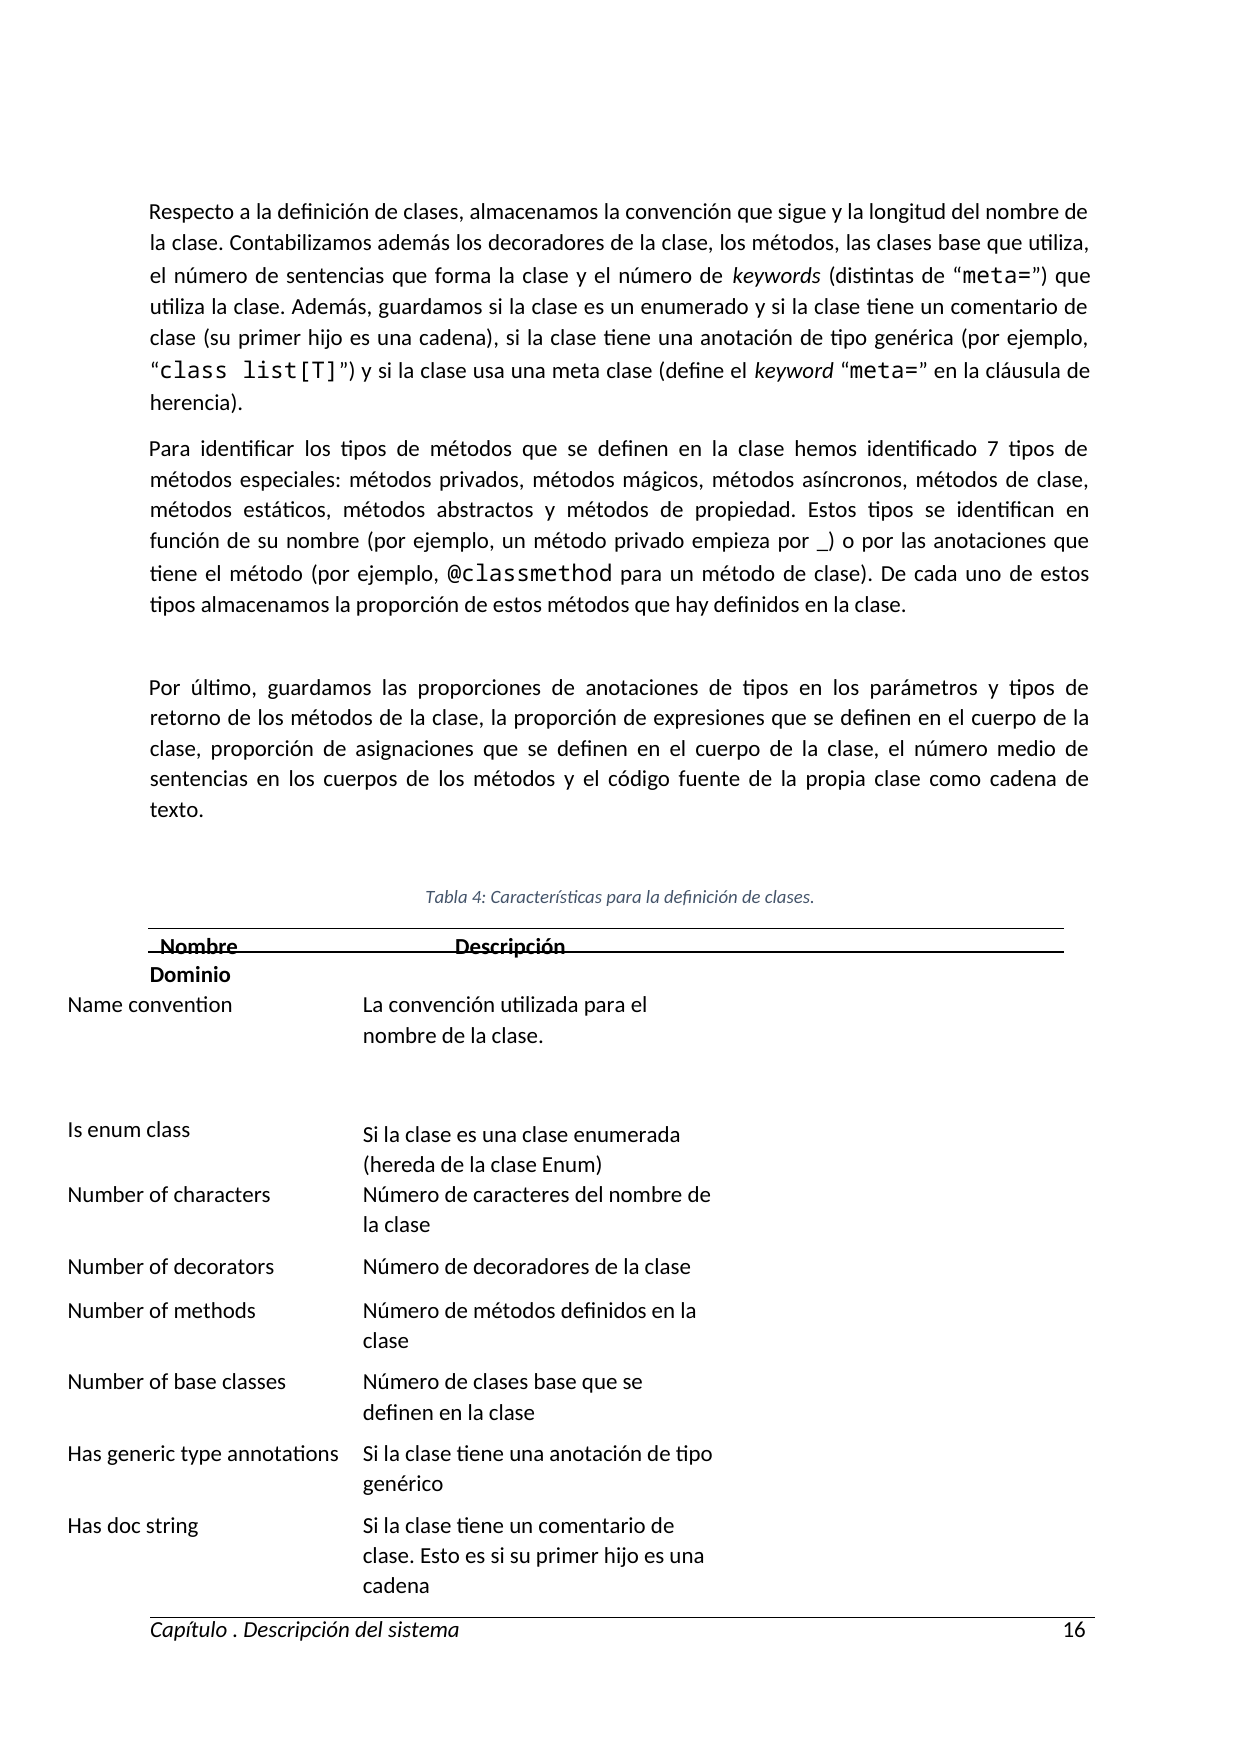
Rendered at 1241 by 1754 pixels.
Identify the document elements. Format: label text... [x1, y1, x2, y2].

table_cell Has generic type annotations [68, 1439, 363, 1511]
text Para identificar los tipos de métodos que se definen en la clase hemos identificado 7 tipos de métodos especiales: métodos privados, métodos mágicos, métodos asíncronos, métodos de clase, métodos estáticos, métodos abstractos y métodos de propiedad. Estos tipos se identifican en función de su nombre (por ejemplo, un método privado empieza por _) o por las anotaciones que tiene el método (por ejemplo, @classmethod para un método de clase). De cada uno de estos tipos almacenamos la proporción de estos métodos que hay definidos en la clase. [148, 434, 1091, 618]
table_cell Number of decorators [68, 1252, 363, 1296]
table_cell Number of methods [68, 1296, 363, 1367]
table_header La convención utilizada para el nombre de la clase. [363, 991, 713, 1080]
text Respecto a la definición de clases, almacenamos la convención que sigue y la longitud del nombre de la clase. Contabilizamos además los decoradores de la clase, los métodos, las clases base que utiliza, el número de sentencias que forma la clase y el número de keywords (distintas de “meta=”) que utiliza la clase. Además, guardamos si la clase es un enumerado y si la clase tiene un comentario de clase (su primer hijo es una cadena), si la clase tiene una anotación de tipo genérica (por ejemplo, “class list[T]”) y si la clase usa una meta clase (define el keyword “meta=” en la cláusula de herencia). [148, 197, 1091, 416]
text Por último, guardamos las proporciones de anotaciones de tipos en los parámetros y tipos de retorno de los métodos de la clase, la proporción de expresiones que se definen en el cuerpo de la clase, proporción de asignaciones que se definen en el cuerpo de la clase, el número medio de sentencias en los cuerpos de los métodos y el código fuente de la propia clase como cadena de texto. [148, 673, 1091, 823]
table_cell Número de métodos definidos en la clase [363, 1296, 713, 1367]
table_cell Número de caracteres del nombre de la clase [363, 1180, 713, 1252]
table_cell Si la clase tiene un comentario de clase. Esto es si su primer hijo es una cadena [363, 1511, 713, 1611]
table_cell Número de clases base que se definen en la clase [363, 1368, 713, 1439]
table_cell Si la clase es una clase enumerada (hereda de la clase Enum) [363, 1080, 713, 1180]
table_cell Número de decoradores de la clase [363, 1252, 713, 1296]
table_cell Number of base classes [68, 1368, 363, 1439]
text Tabla 4: Características para la definición de clases. [150, 885, 1090, 908]
table_cell Is enum class [68, 1080, 363, 1180]
table_cell Has doc string [68, 1511, 363, 1611]
table_cell Number of characters [68, 1180, 363, 1252]
text Dominio [148, 928, 1091, 988]
table_header Name convention [68, 991, 363, 1080]
table_cell Si la clase tiene una anotación de tipo genérico [363, 1439, 713, 1511]
